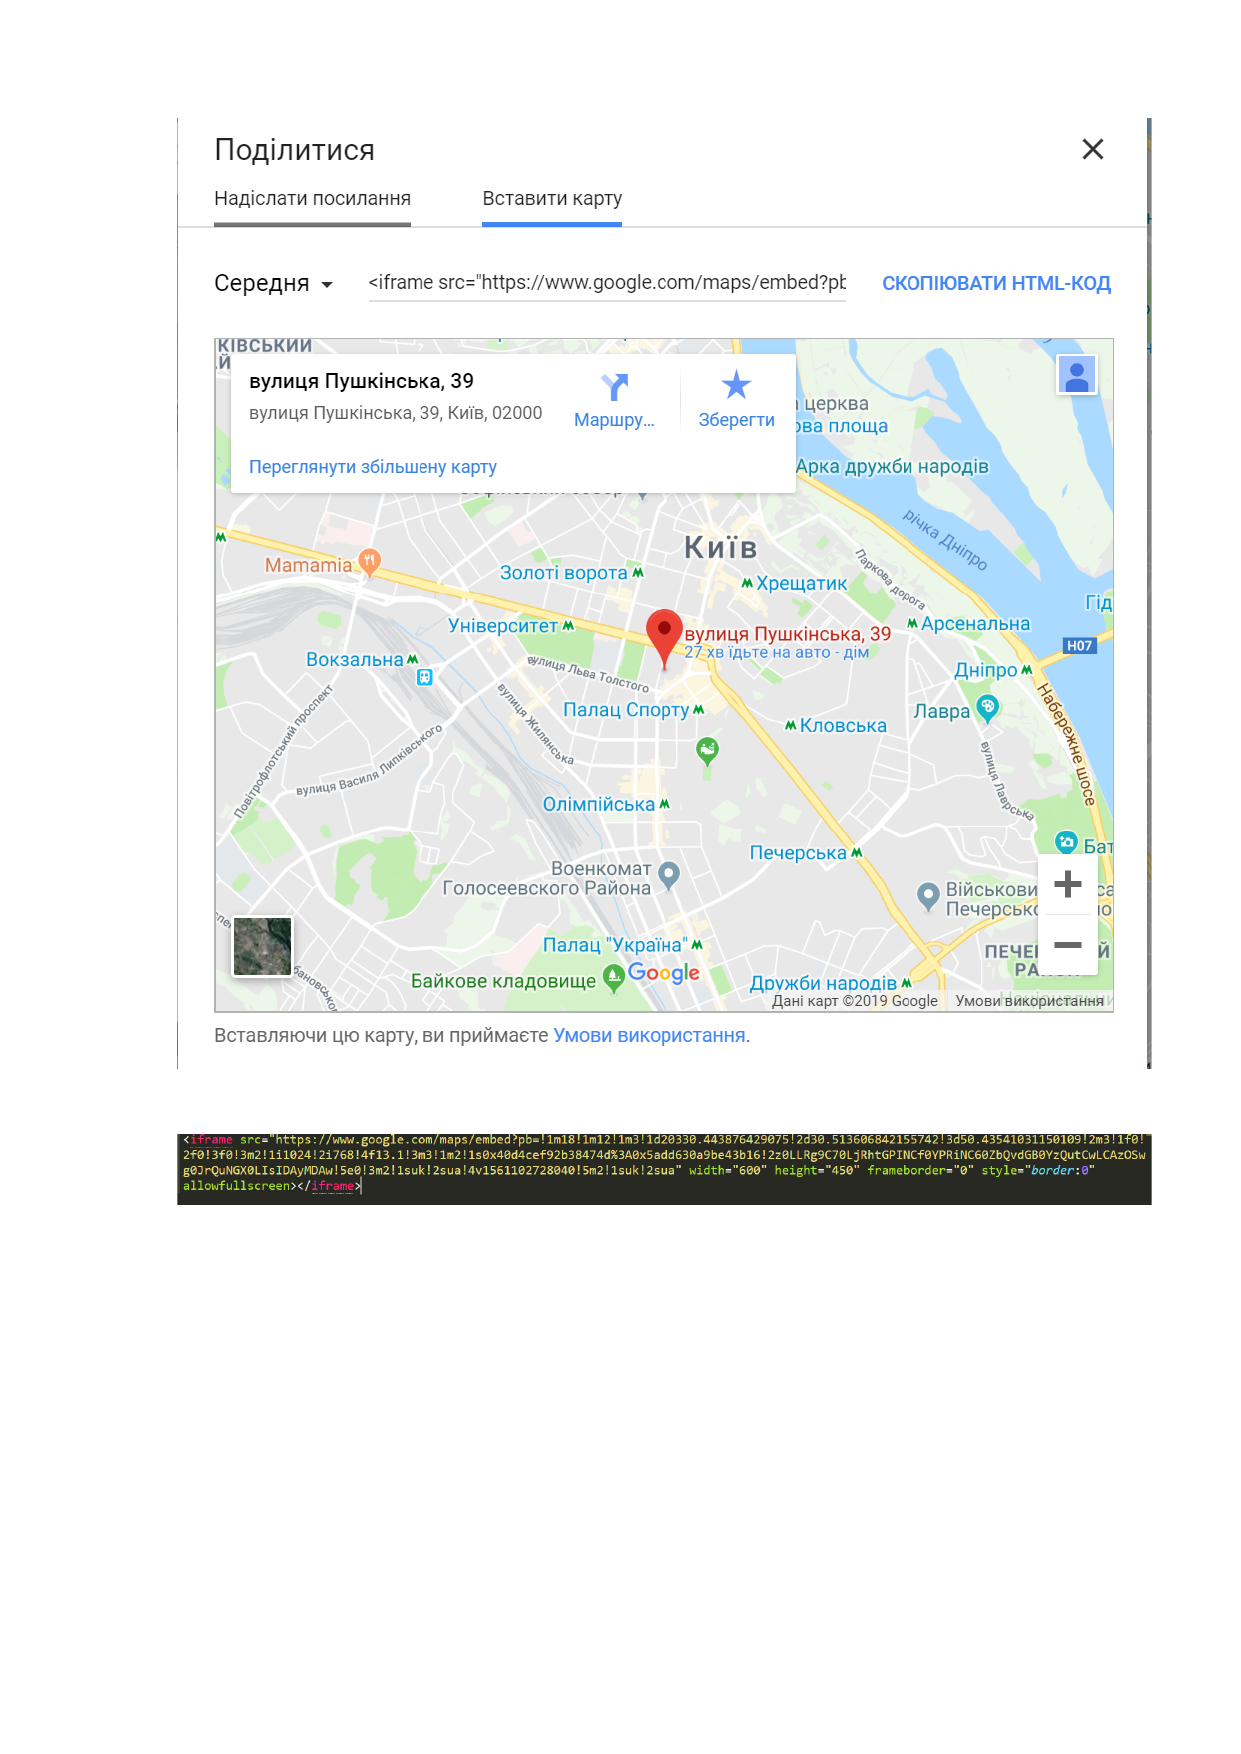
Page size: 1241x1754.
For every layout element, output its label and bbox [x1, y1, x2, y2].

picture [177, 118, 1152, 1069]
picture [177, 1134, 1152, 1205]
